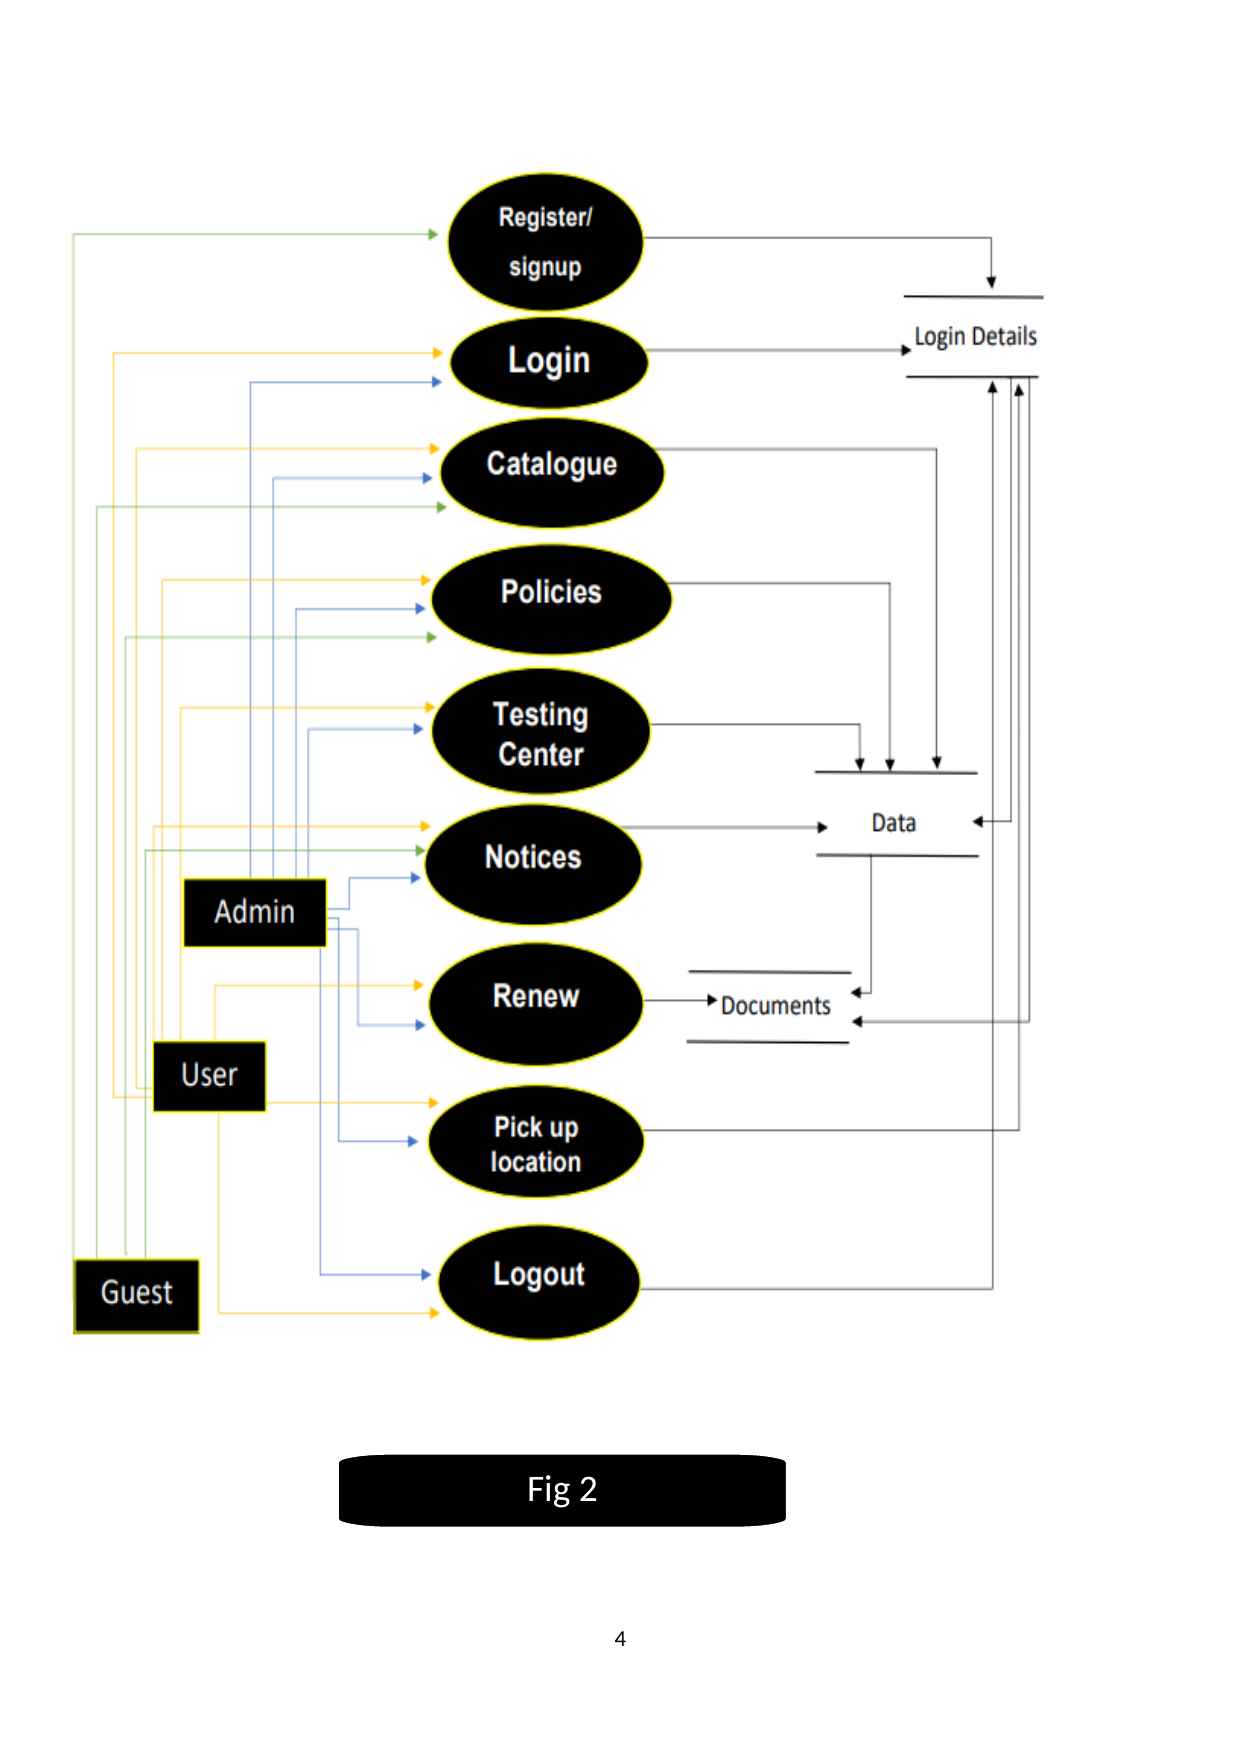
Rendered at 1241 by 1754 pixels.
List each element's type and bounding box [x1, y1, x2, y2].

picture [43, 92, 1044, 1395]
